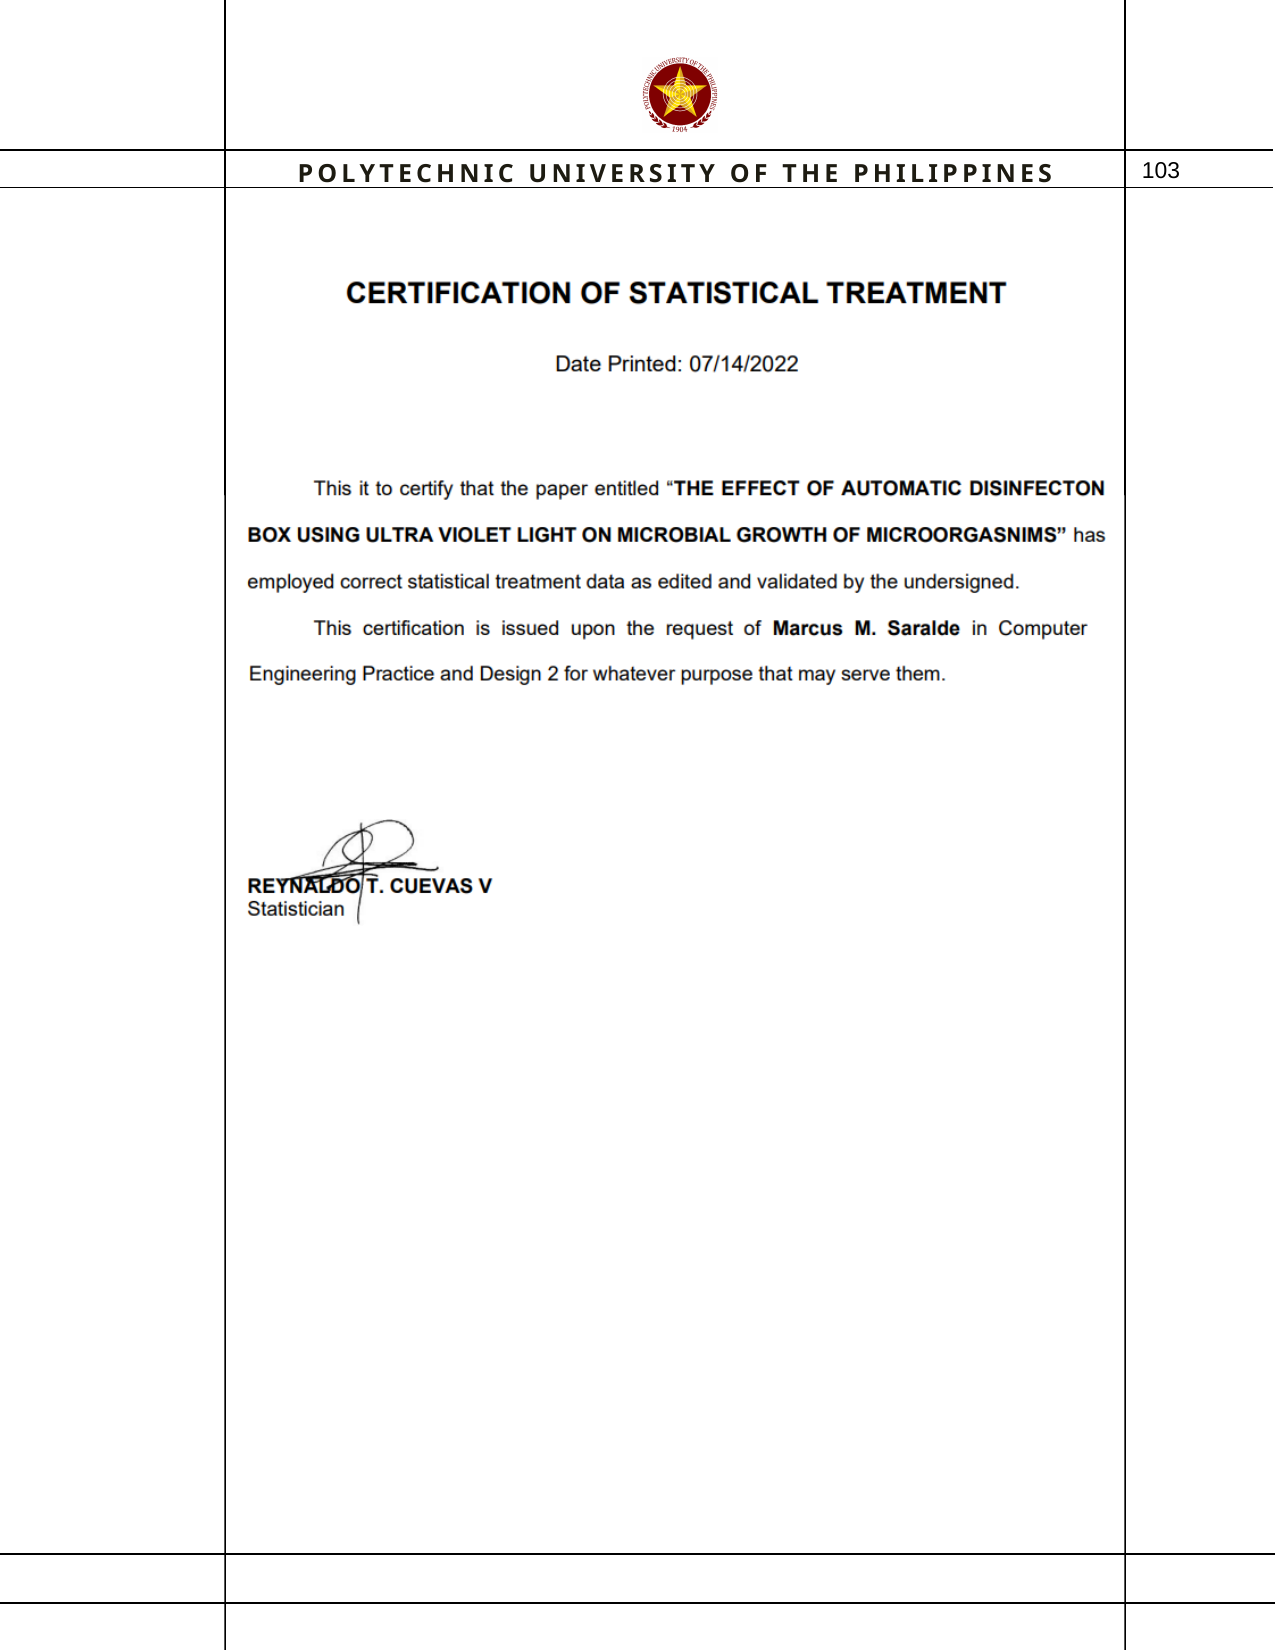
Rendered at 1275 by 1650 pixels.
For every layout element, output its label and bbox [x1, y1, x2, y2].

picture [642, 57, 718, 133]
picture [239, 218, 1110, 947]
